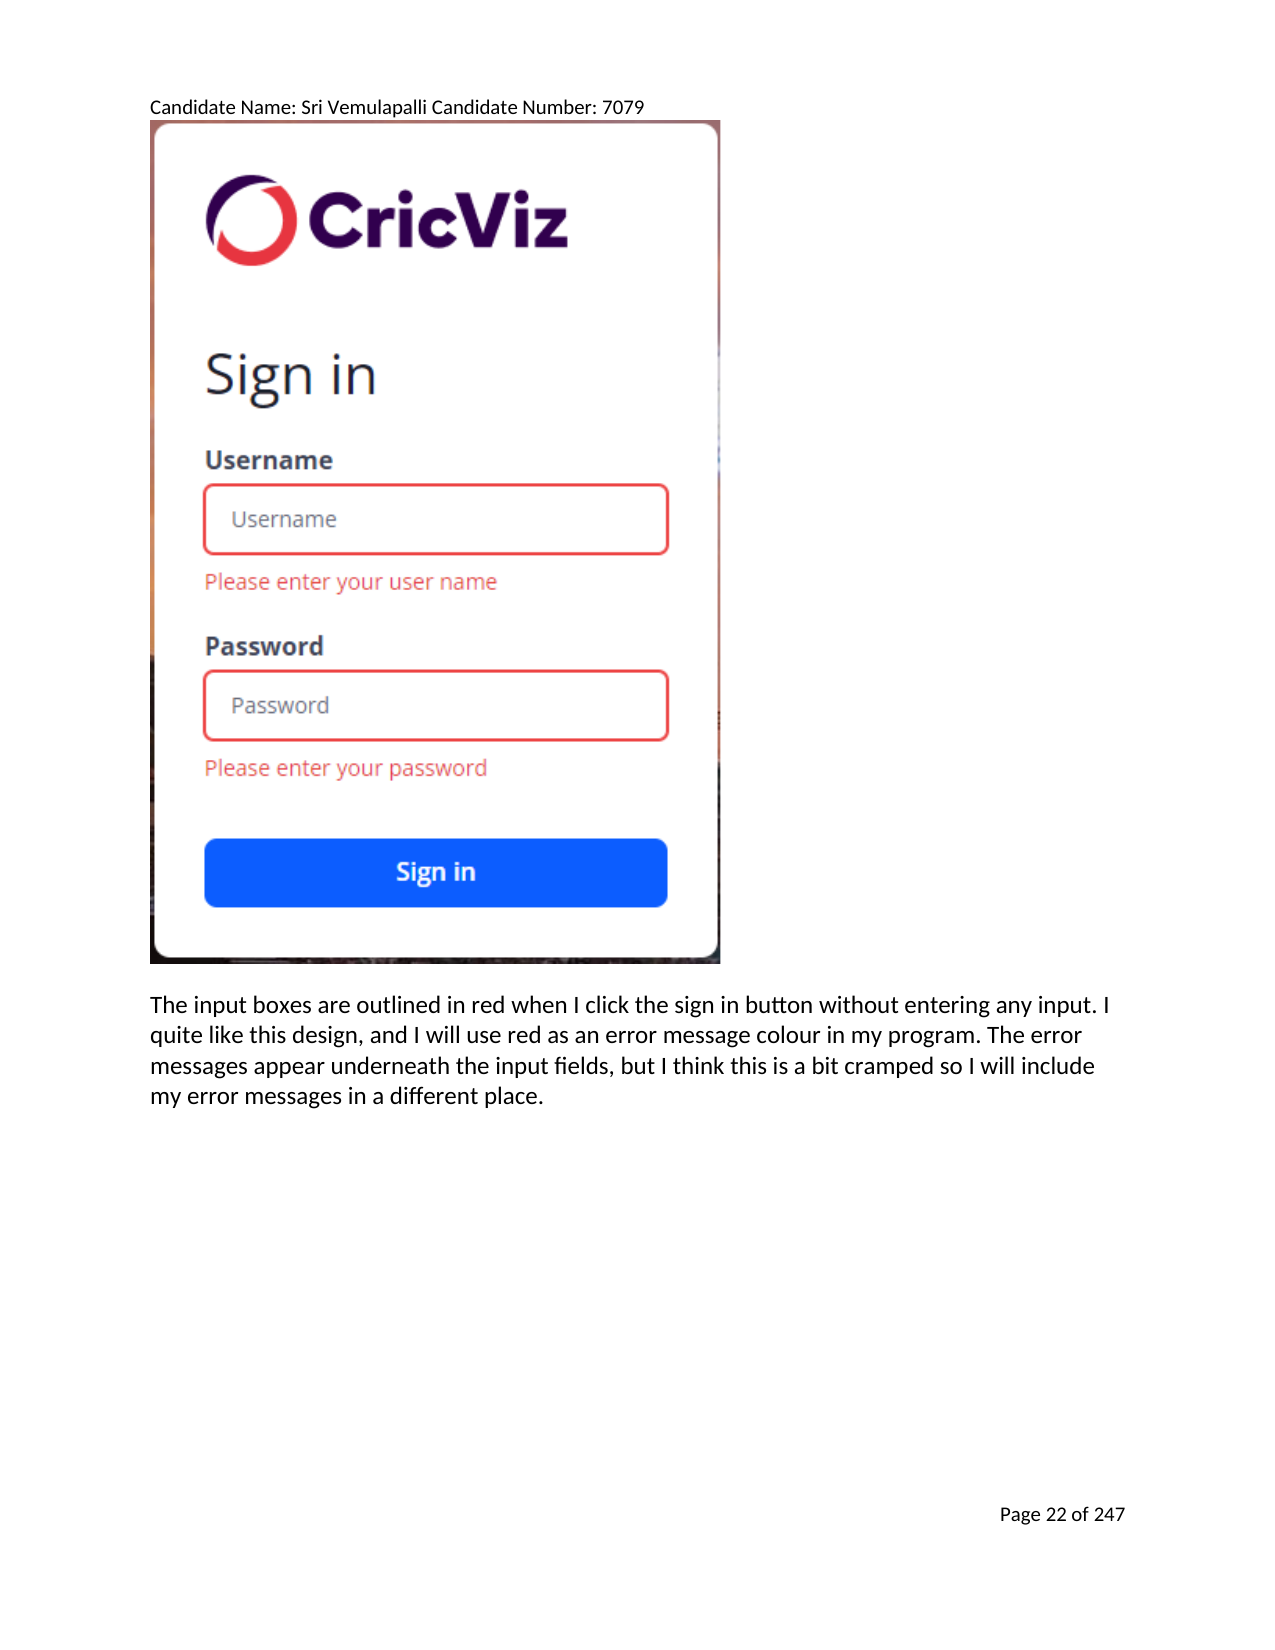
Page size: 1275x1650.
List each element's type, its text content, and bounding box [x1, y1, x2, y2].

picture [150, 120, 721, 964]
text The input boxes are outlined in red when I click the sign in button without entering any input. I quite like this design, and I will use red as an error message colour in my program. The error messages appear underneath the input fields, but I think this is a bit cramped so I will include my error messages in a different place. [150, 989, 1125, 1111]
